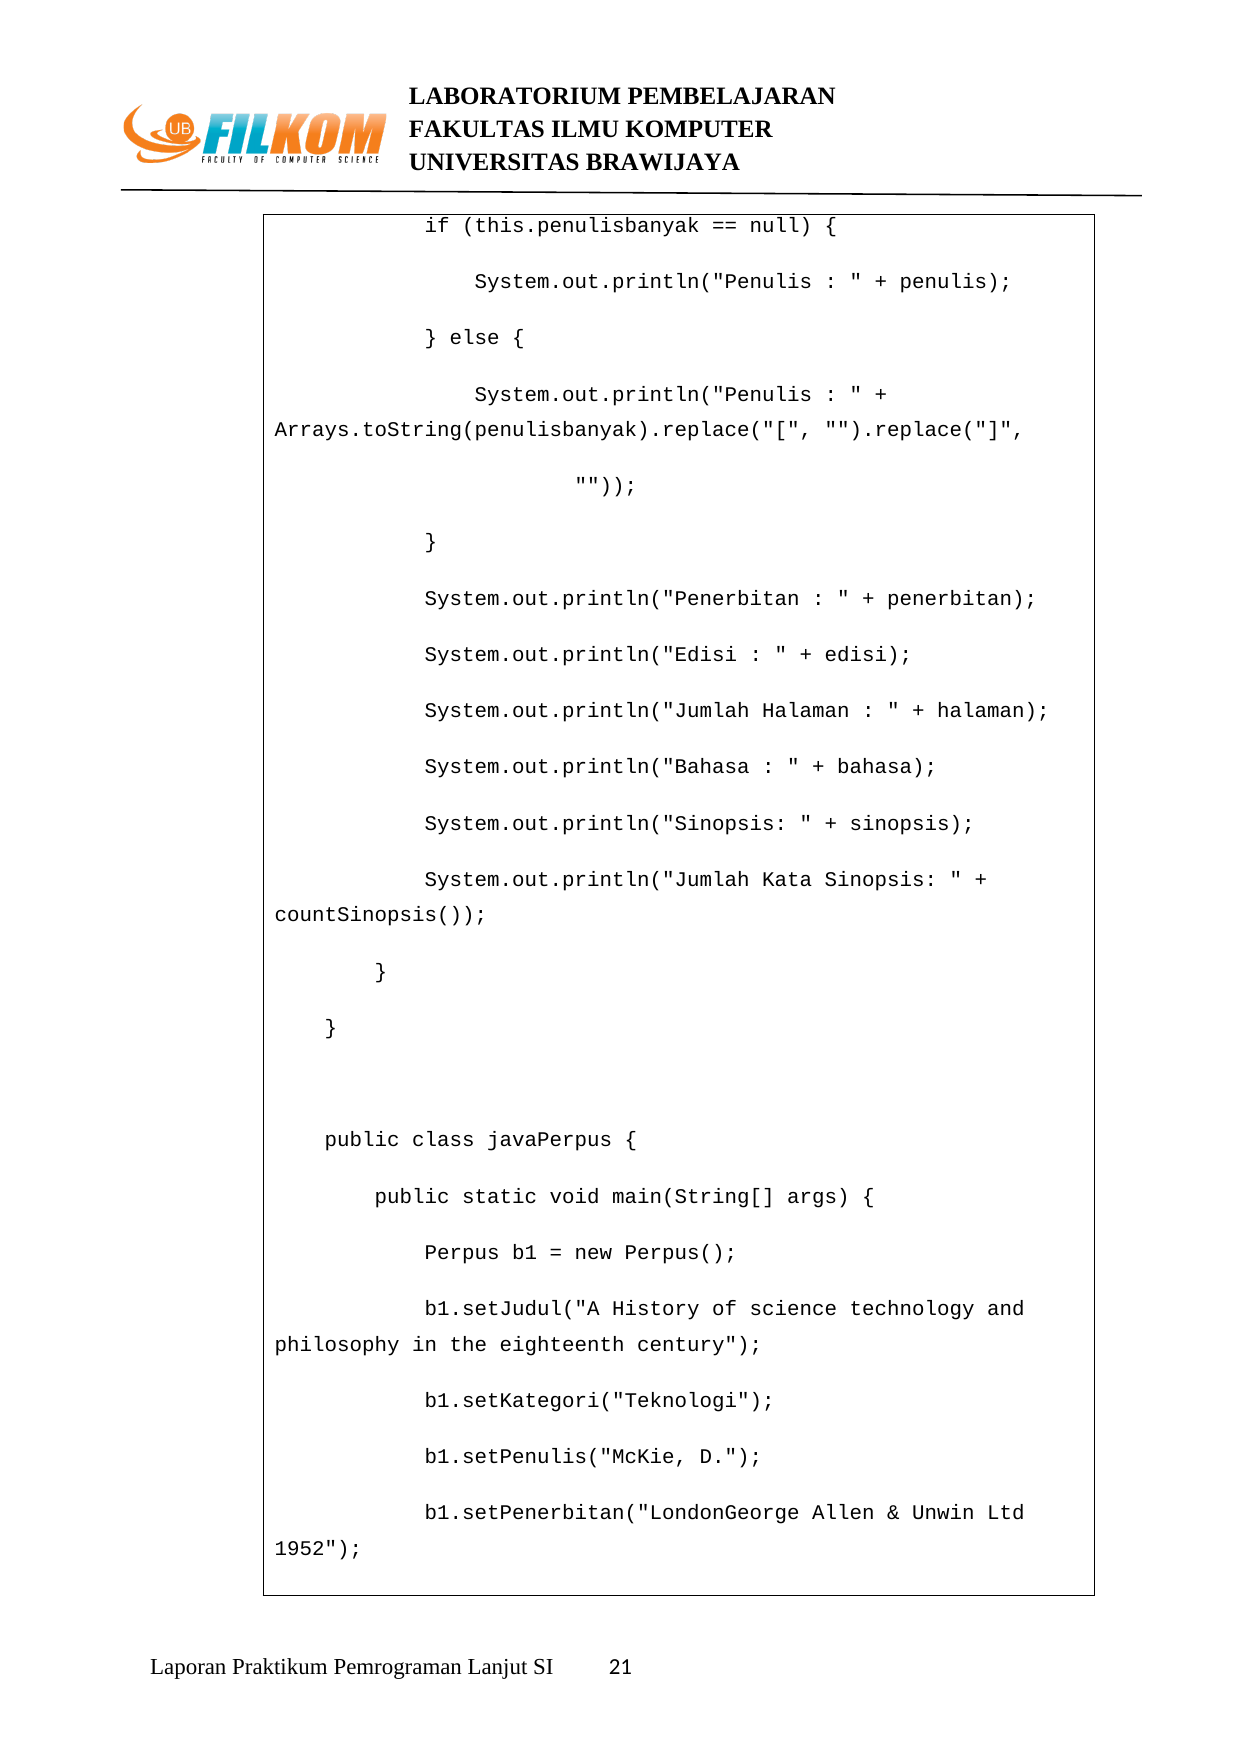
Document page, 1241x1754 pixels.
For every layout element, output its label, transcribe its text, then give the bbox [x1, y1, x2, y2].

picture [123, 104, 387, 163]
